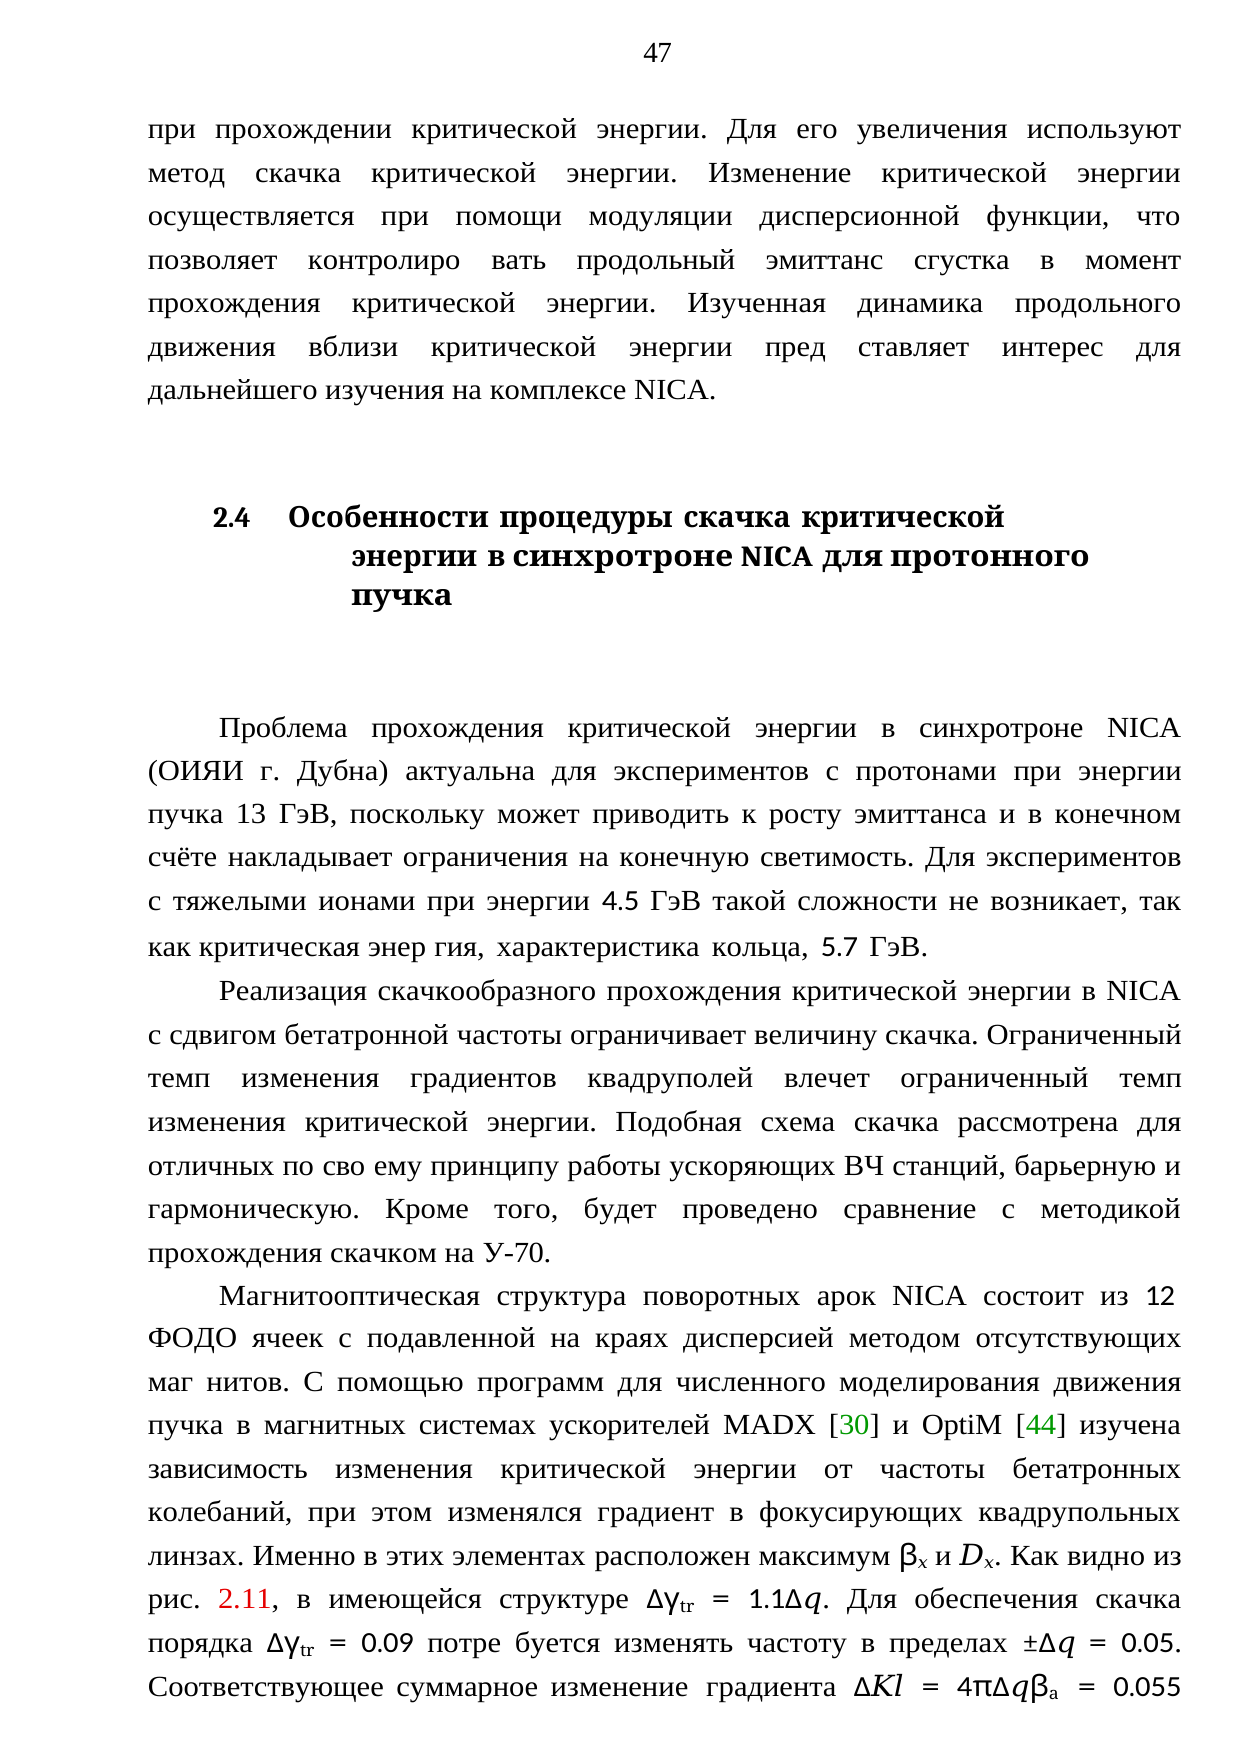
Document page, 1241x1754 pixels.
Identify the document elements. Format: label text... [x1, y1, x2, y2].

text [148, 1313, 1182, 1705]
text при прохождении критической энергии. Для его увеличения используют метод скачка критической энергии. Изменение критической энергии осуществляется при помощи модуляции дисперсионной функции, что позволяет контролиро­ вать продольный эмиттанс сгустка в момент прохождения критической энергии. Изученная динамика продольного движения вблизи критической энергии пред­ ставляет интерес для дальнейшего изучения на комплексе NICA. [148, 111, 1182, 406]
text Магнитооптическая структура поворотных арок NICA состоит из 12 [219, 1278, 1240, 1312]
text Проблема прохождения критической энергии в синхротроне NICA (ОИЯИ г. Дубна) актуальна для экспериментов с протонами при энергии пучка 13 ГэВ, поскольку может приводить к росту эмиттанса и в конечном счёте накладывает ограничения на конечную светимость. Для экспериментов с тяжелыми ионами при энергии 4.5 ГэВ такой сложности не возникает, так как критическая энер­ гия, характеристика кольца, 5.7 ГэВ. [148, 710, 1182, 963]
text Реализация скачкообразного прохождения критической энергии в NICA с сдвигом бетатронной частоты ограничивает величину скачка. Ограниченный темп изменения градиентов квадруполей влечет ограниченный темп изменения критической энергии. Подобная схема скачка рассмотрена для отличных по сво­ ему принципу работы ускоряющих ВЧ станций, барьерную и гармоническую. Кроме того, будет проведено сравнение с методикой прохождения скачком на У-70. [148, 973, 1182, 1268]
subtitle Особенности процедуры скачка критической энергии в синхротроне NICA для протонного пучка [213, 501, 1116, 613]
